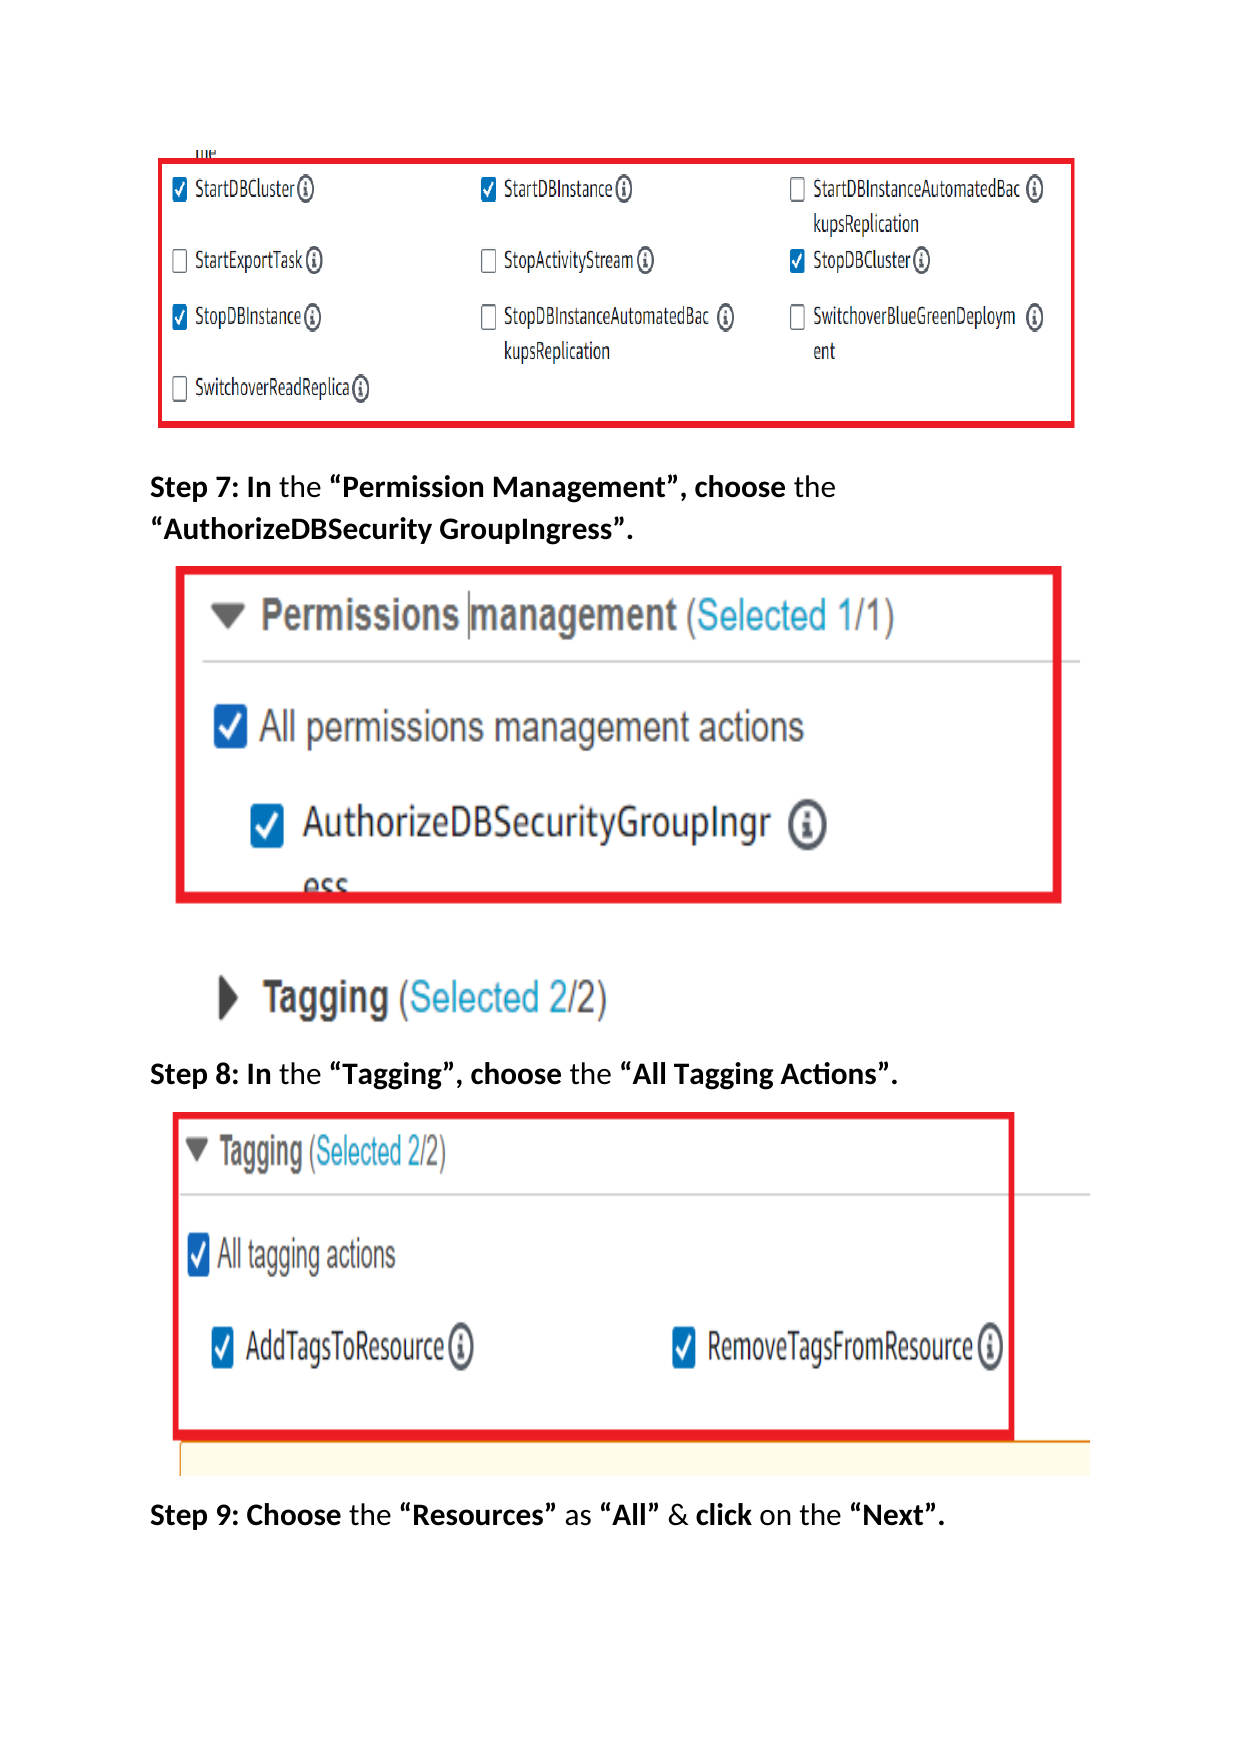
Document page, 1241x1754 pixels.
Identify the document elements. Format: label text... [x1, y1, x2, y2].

picture [150, 150, 1091, 449]
text Step 8: In the “Tagging”, choose the “All Tagging Actions”. [150, 1054, 1090, 1092]
text Step 9: Choose the “Resources” as “All” & click on the “Next”. [150, 1495, 1090, 1533]
picture [150, 566, 1080, 1036]
text Step 7: In the “Permission Management”, choose the “AuthorizeDBSecurity GroupIngress”. [150, 468, 1090, 547]
picture [150, 1112, 1091, 1476]
